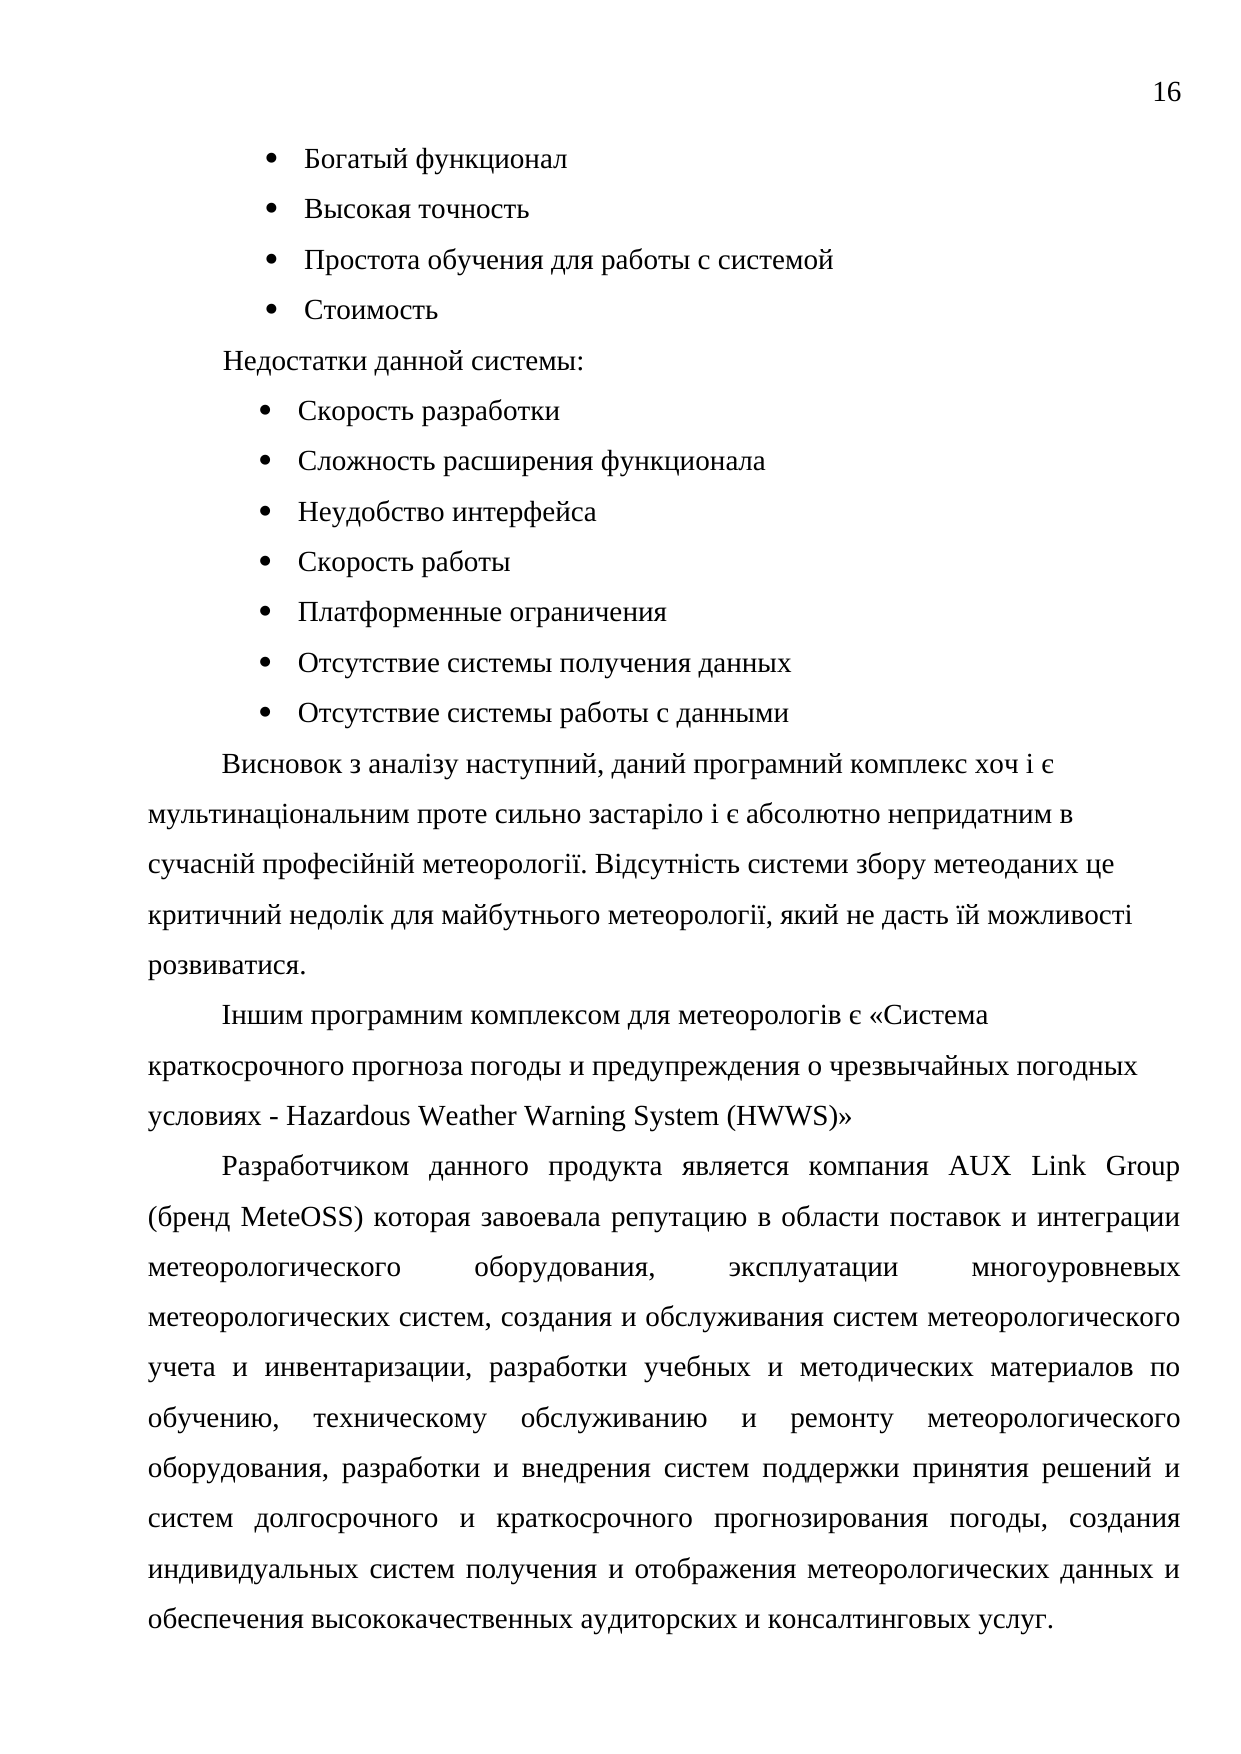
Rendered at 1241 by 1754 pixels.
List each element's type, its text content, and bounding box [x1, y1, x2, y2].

list Отсутствие системы работы с данными [260, 695, 1181, 729]
text Недостатки данной системы: [223, 343, 1181, 376]
list Сложность расширения функционала [260, 443, 1181, 477]
list Высокая точность [266, 191, 1181, 225]
text Висновок з аналізу наступний, даний програмний комплекс хоч і є мультинаціональним проте сильно застаріло і є абсолютно непридатним в сучасній професійній метеорології. Відсутність системи збору метеоданих це критичний недолік для майбутнього метеорології, який не дасть їй можливості розвиватися. [148, 746, 1181, 981]
list Неудобство интерфейса [260, 494, 1181, 527]
text Разработчиком данного продукта является компания AUX Link Group (бренд MeteOSS) которая завоевала репутацию в области поставок и интеграции метеорологического оборудования, эксплуатации многоуровневых метеорологических систем, создания и обслуживания систем метеорологического учета и инвентаризации, разработки учебных и методических материалов по обучению, техническому обслуживанию и ремонту метеорологического оборудования, разработки и внедрения систем поддержки принятия решений и систем долгосрочного и краткосрочного прогнозирования погоды, создания индивидуальных систем получения и отображения метеорологических данных и обеспечения высококачественных аудиторских и консалтинговых услуг. [148, 1148, 1181, 1635]
list Платформенные ограничения [260, 594, 1181, 628]
list Богатый функционал [266, 141, 1181, 174]
list Скорость работы [260, 544, 1181, 578]
list Простота обучения для работы с системой [266, 242, 1181, 275]
list Стоимость [266, 292, 1181, 326]
list Отсутствие системы получения данных [260, 645, 1181, 679]
list Скорость разработки [260, 393, 1181, 427]
text Іншим програмним комплексом для метеорологів є «Система краткосрочного прогноза погоды и предупреждения о чрезвычайных погодных условиях - Hazardous Weather Warning System (HWWS)» [148, 997, 1181, 1132]
